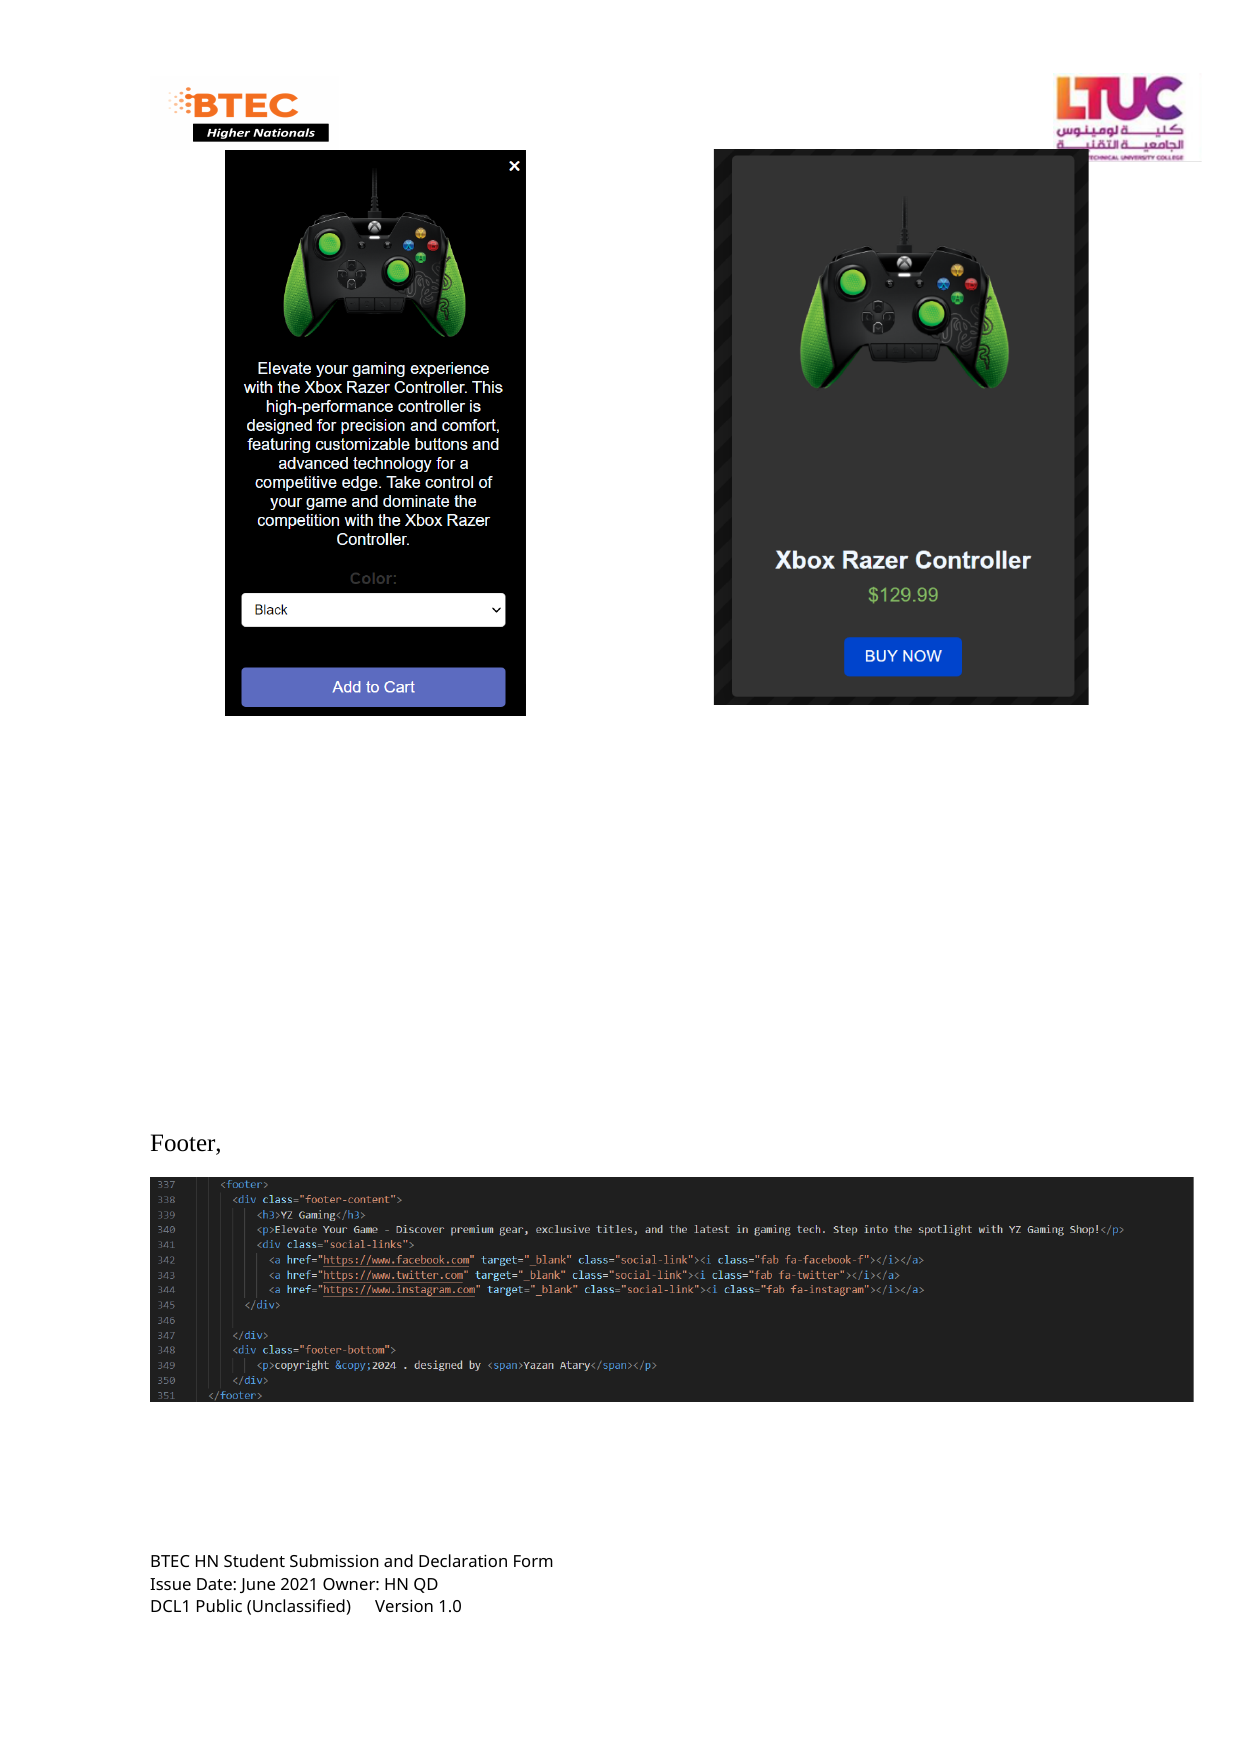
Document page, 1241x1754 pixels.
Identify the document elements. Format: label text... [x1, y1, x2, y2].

text Footer, [150, 1128, 1090, 1157]
picture [713, 73, 1202, 705]
picture [150, 76, 526, 716]
picture [150, 1177, 1194, 1402]
